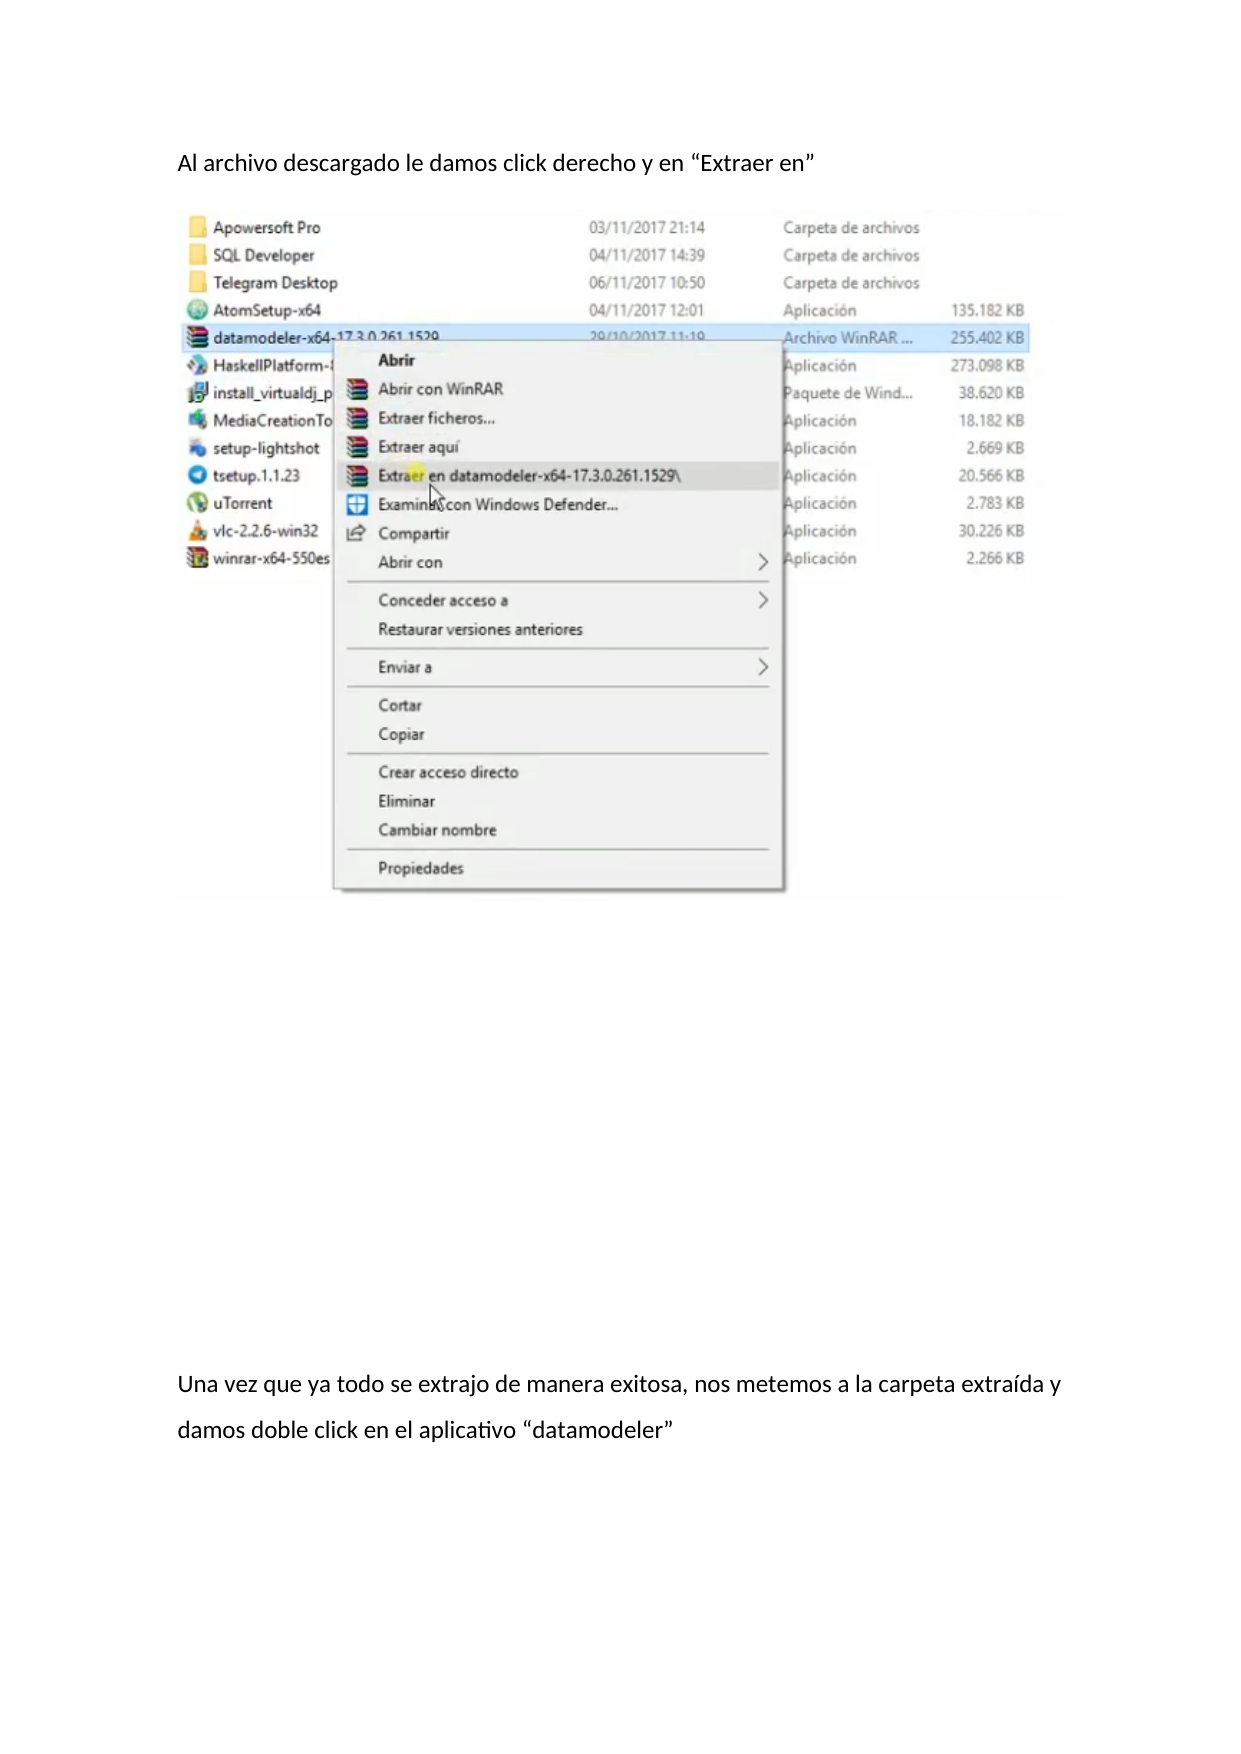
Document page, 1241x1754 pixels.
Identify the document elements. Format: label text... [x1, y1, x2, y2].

text Al archivo descargado le damos click derecho y en “Extraer en” [177, 148, 1063, 178]
text Una vez que ya todo se extrajo de manera exitosa, nos metemos a la carpeta extraída y damos doble click en el aplicativo “datamodeler” [177, 1368, 1063, 1444]
picture [177, 210, 1063, 901]
